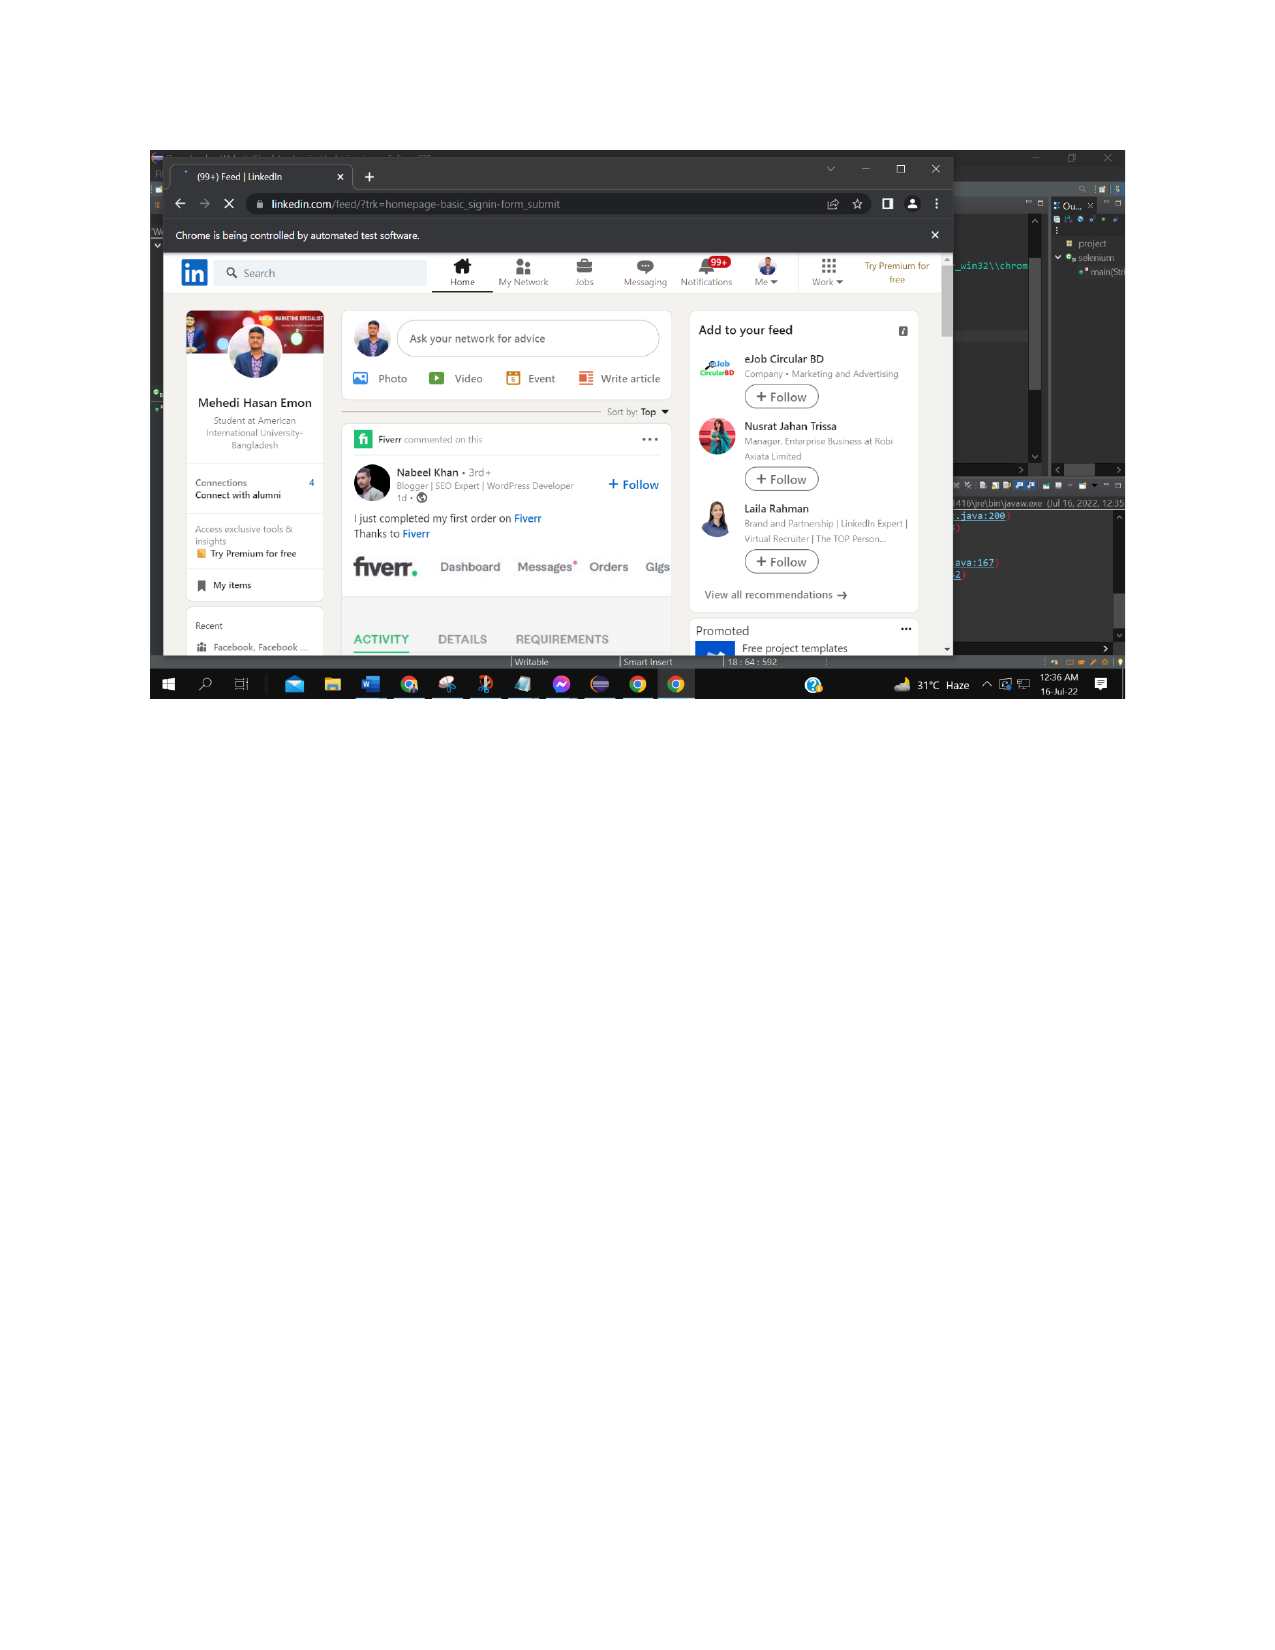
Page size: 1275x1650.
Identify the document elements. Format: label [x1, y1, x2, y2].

picture [150, 150, 1125, 699]
